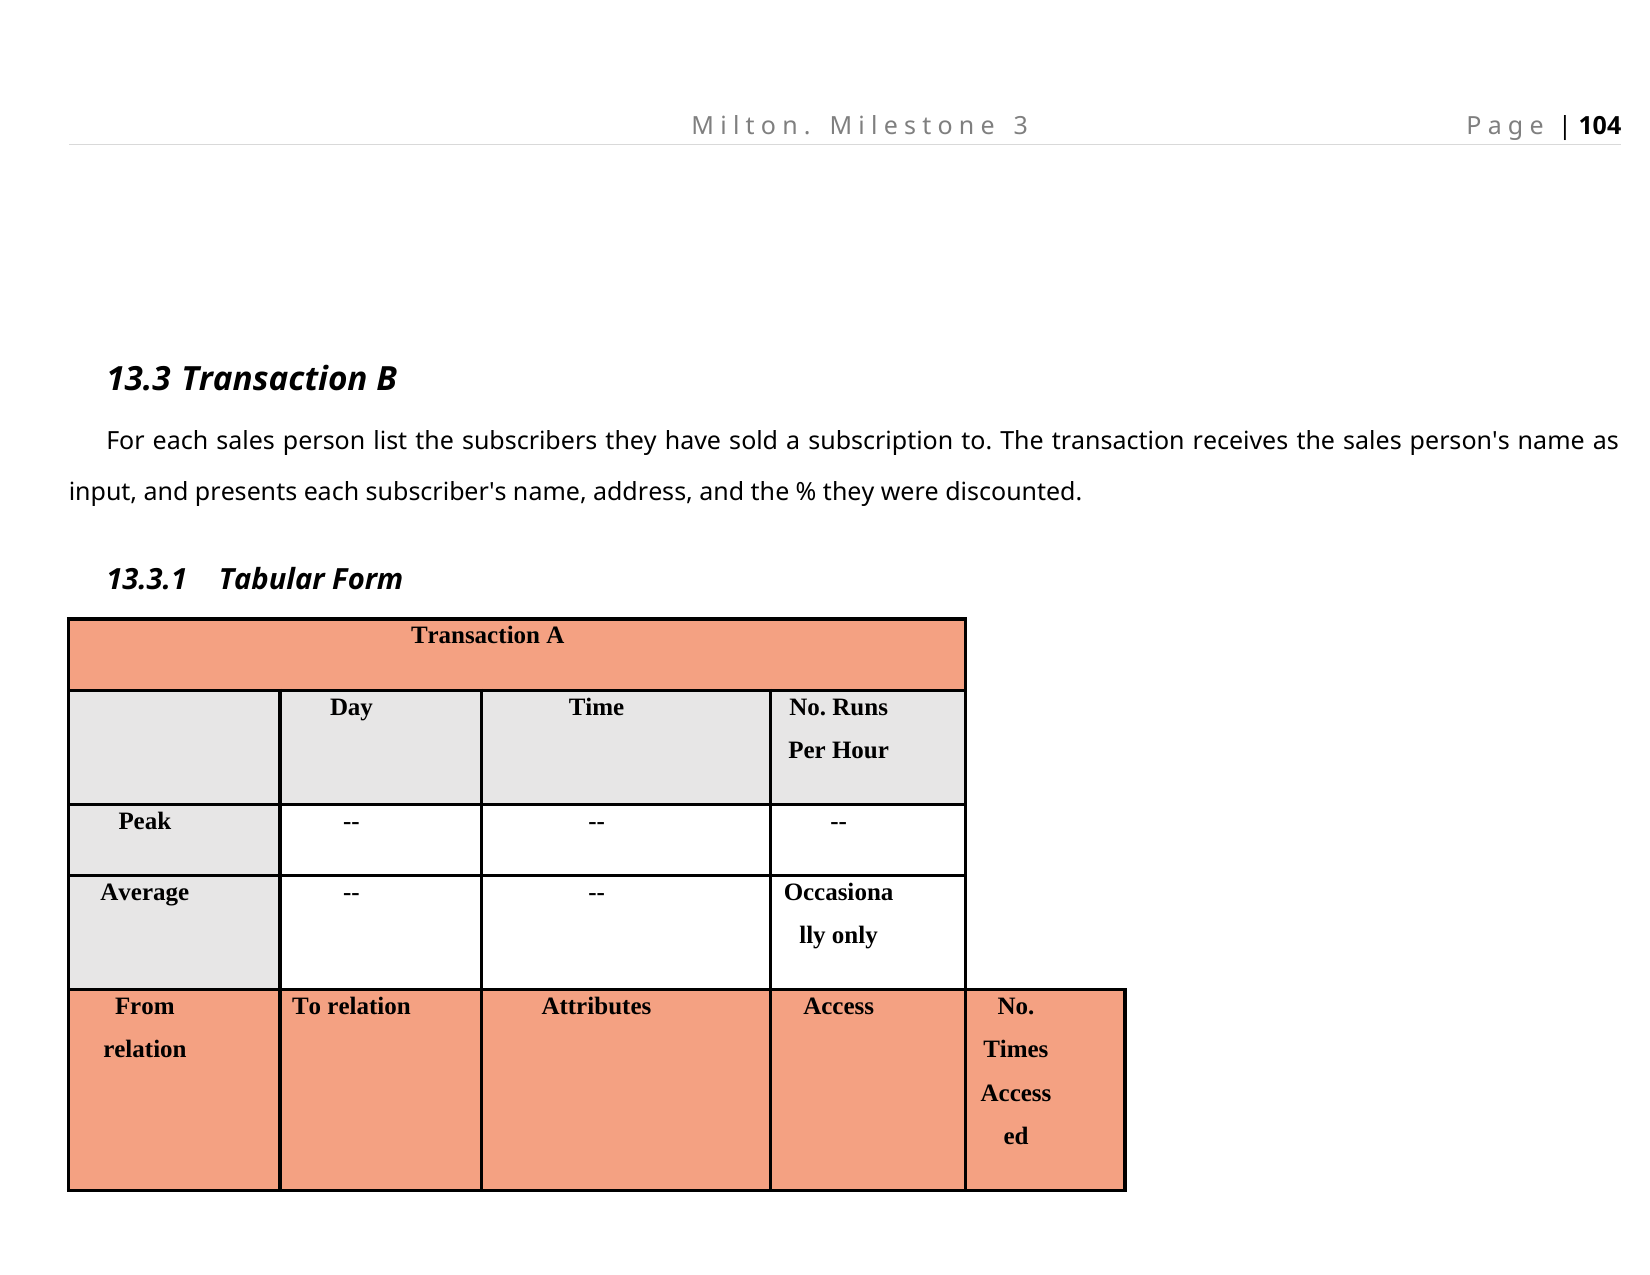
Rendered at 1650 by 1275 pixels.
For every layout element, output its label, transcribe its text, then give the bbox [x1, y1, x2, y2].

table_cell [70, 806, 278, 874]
text For each sales person list the subscribers they have sold a subscription to. The transaction receives the sales person's name as input, and presents each subscriber's name, address, and the % they were discounted. [68, 423, 1621, 508]
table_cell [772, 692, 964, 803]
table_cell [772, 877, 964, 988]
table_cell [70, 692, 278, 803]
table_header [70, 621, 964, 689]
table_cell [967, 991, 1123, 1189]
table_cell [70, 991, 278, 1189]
subtitle Tabular Form [106, 558, 1621, 598]
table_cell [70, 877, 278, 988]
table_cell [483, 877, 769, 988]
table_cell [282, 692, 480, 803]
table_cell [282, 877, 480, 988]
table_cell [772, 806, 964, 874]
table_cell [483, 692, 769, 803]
subtitle Transaction B [106, 354, 1621, 400]
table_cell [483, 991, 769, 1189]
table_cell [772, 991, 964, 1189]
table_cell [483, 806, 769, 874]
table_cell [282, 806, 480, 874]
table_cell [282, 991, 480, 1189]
